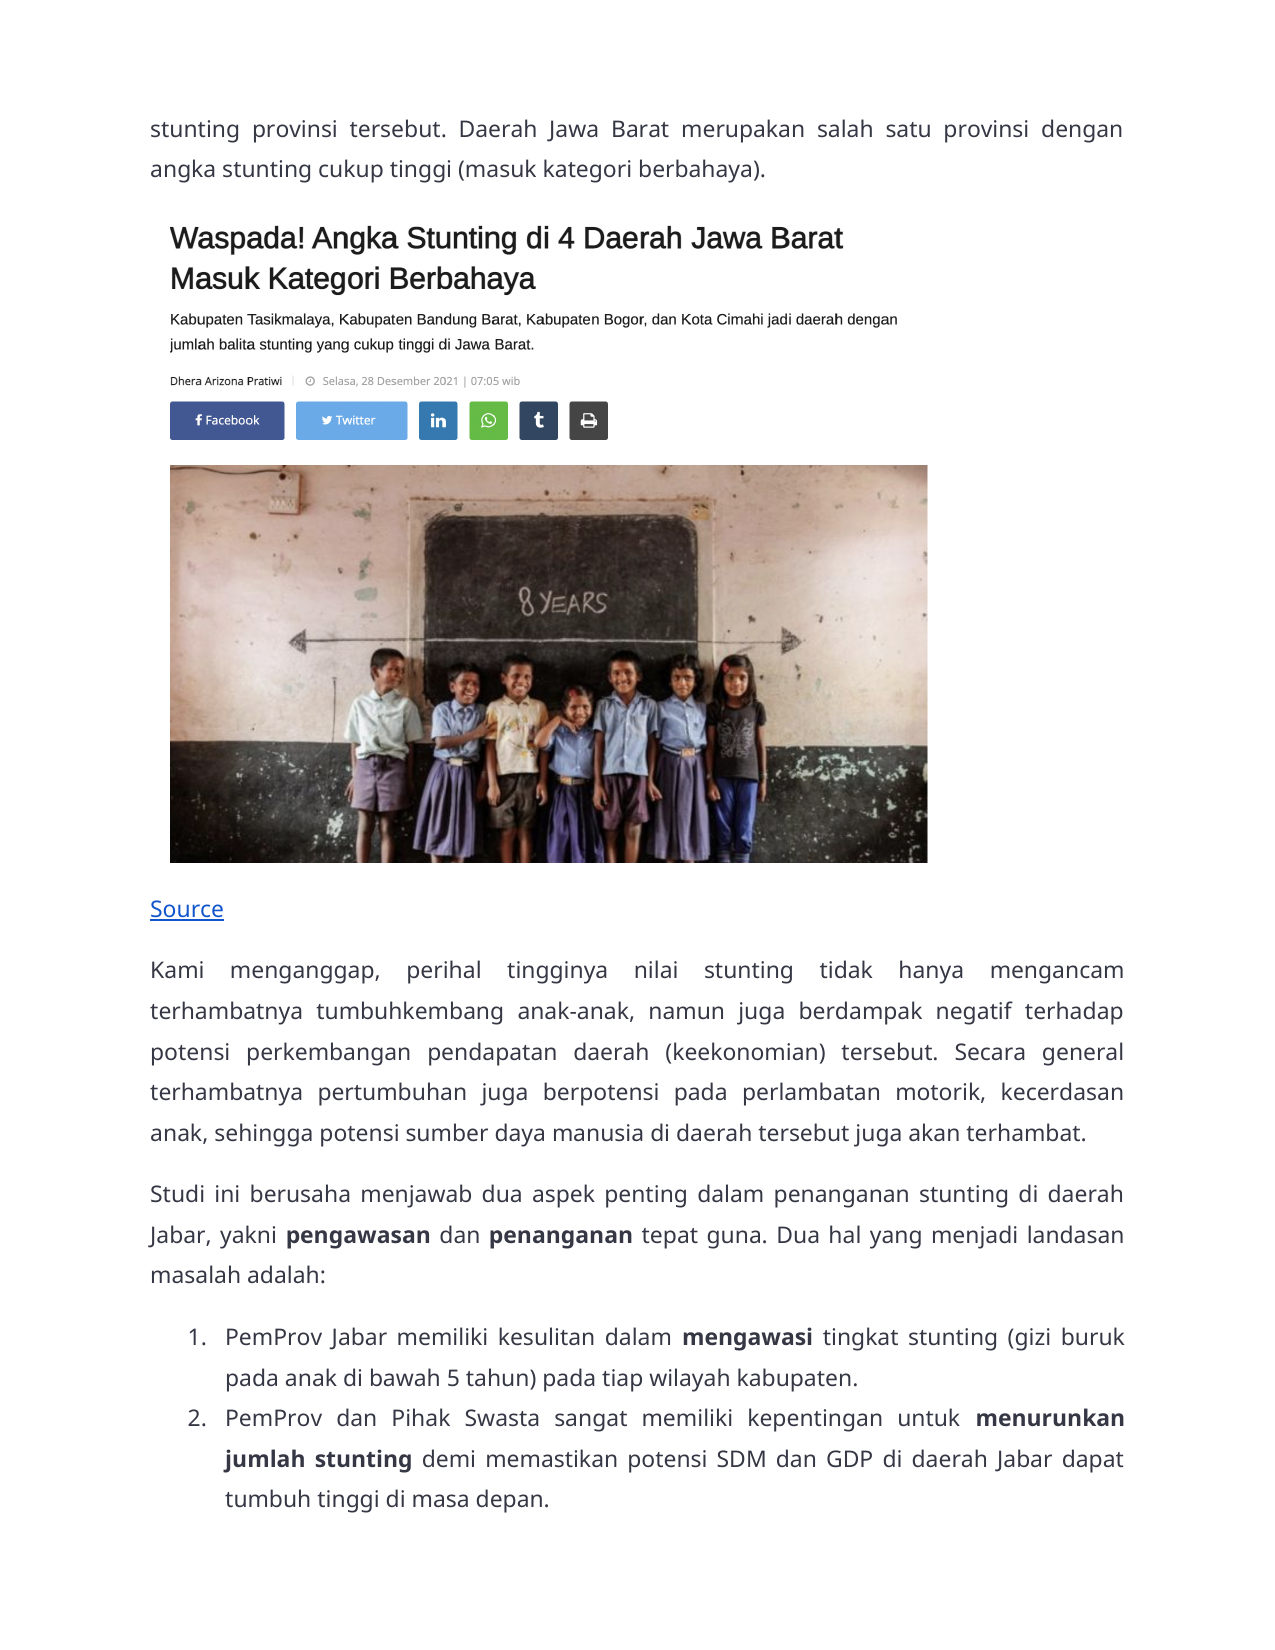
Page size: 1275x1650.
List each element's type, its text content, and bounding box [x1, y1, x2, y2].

text Kami menganggap, perihal tingginya nilai stunting tidak hanya mengancam terhambatnya tumbuhkembang anak-anak, namun juga berdampak negatif terhadap potensi perkembangan pendapatan daerah (keekonomian) tersebut. Secara general terhambatnya pertumbuhan juga berpotensi pada perlambatan motorik, kecerdasan anak, sehingga potensi sumber daya manusia di daerah tersebut juga akan terhambat. [150, 954, 1125, 1148]
text Studi ini berusaha menjawab dua aspek penting dalam penanganan stunting di daerah Jabar, yakni pengawasan dan penanganan tepat guna. Dua hal yang menjadi landasan masalah adalah: [150, 1178, 1125, 1291]
list PemProv dan Pihak Swasta sangat memiliki kepentingan untuk menurunkan jumlah stunting demi memastikan potensi SDM dan GDP di daerah Jabar dapat tumbuh tinggi di masa depan. [187, 1402, 1125, 1515]
list PemProv Jabar memiliki kesulitan dalam mengawasi tingkat stunting (gizi buruk pada anak di bawah 5 tahun) pada tiap wilayah kabupaten. [187, 1321, 1125, 1393]
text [150, 112, 1125, 184]
text Source [150, 893, 1125, 924]
picture [150, 214, 934, 863]
